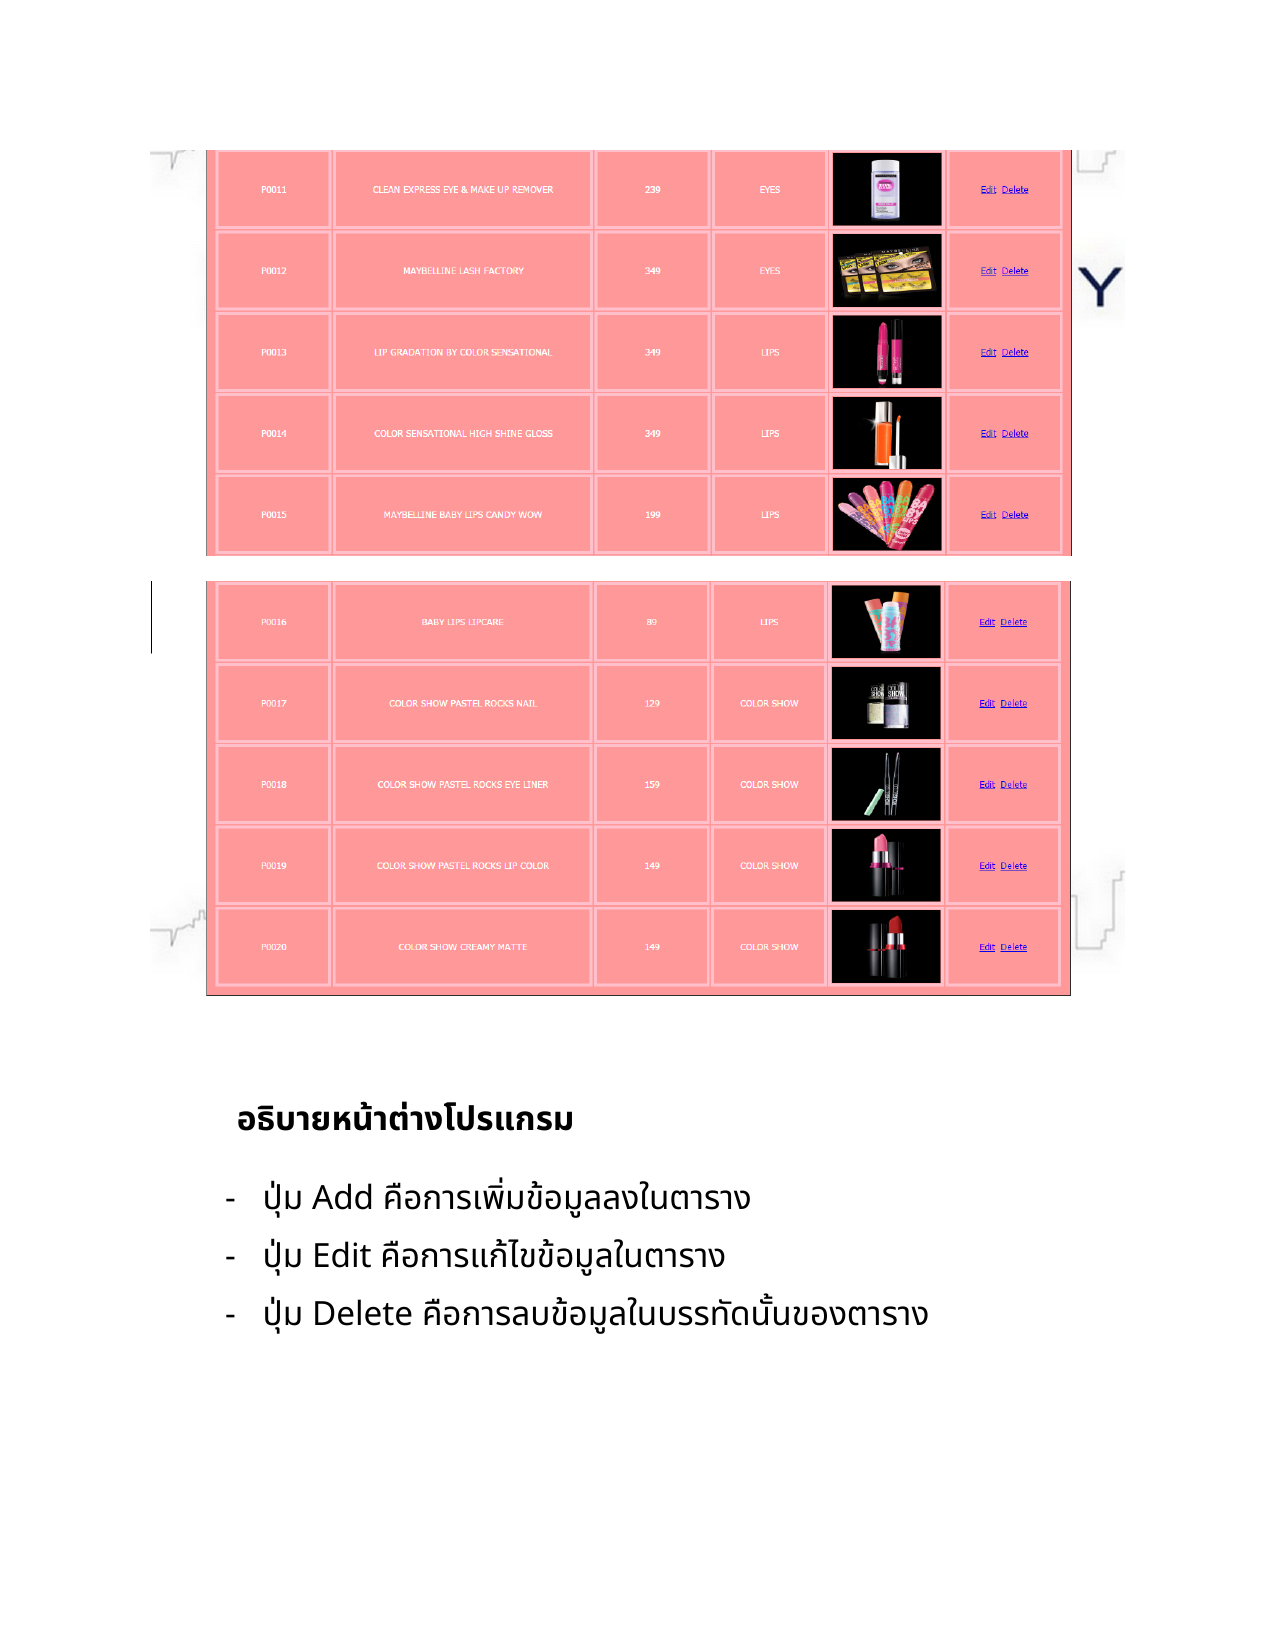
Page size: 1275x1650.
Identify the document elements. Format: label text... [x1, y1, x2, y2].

list ปุ่ม Delete คือการลบข้อมูลในบรรทัดนั้นของตาราง [225, 1290, 1125, 1340]
list ปุ่ม Edit คือการแก้ไขข้อมูลในตาราง [225, 1232, 1125, 1282]
picture [150, 150, 1125, 556]
text อธิบายหน้าต่างโปรแกรม [150, 1095, 1125, 1145]
picture [150, 581, 1125, 997]
list ปุ่ม Add คือการเพิ่มข้อมูลลงในตาราง [225, 1173, 1125, 1224]
